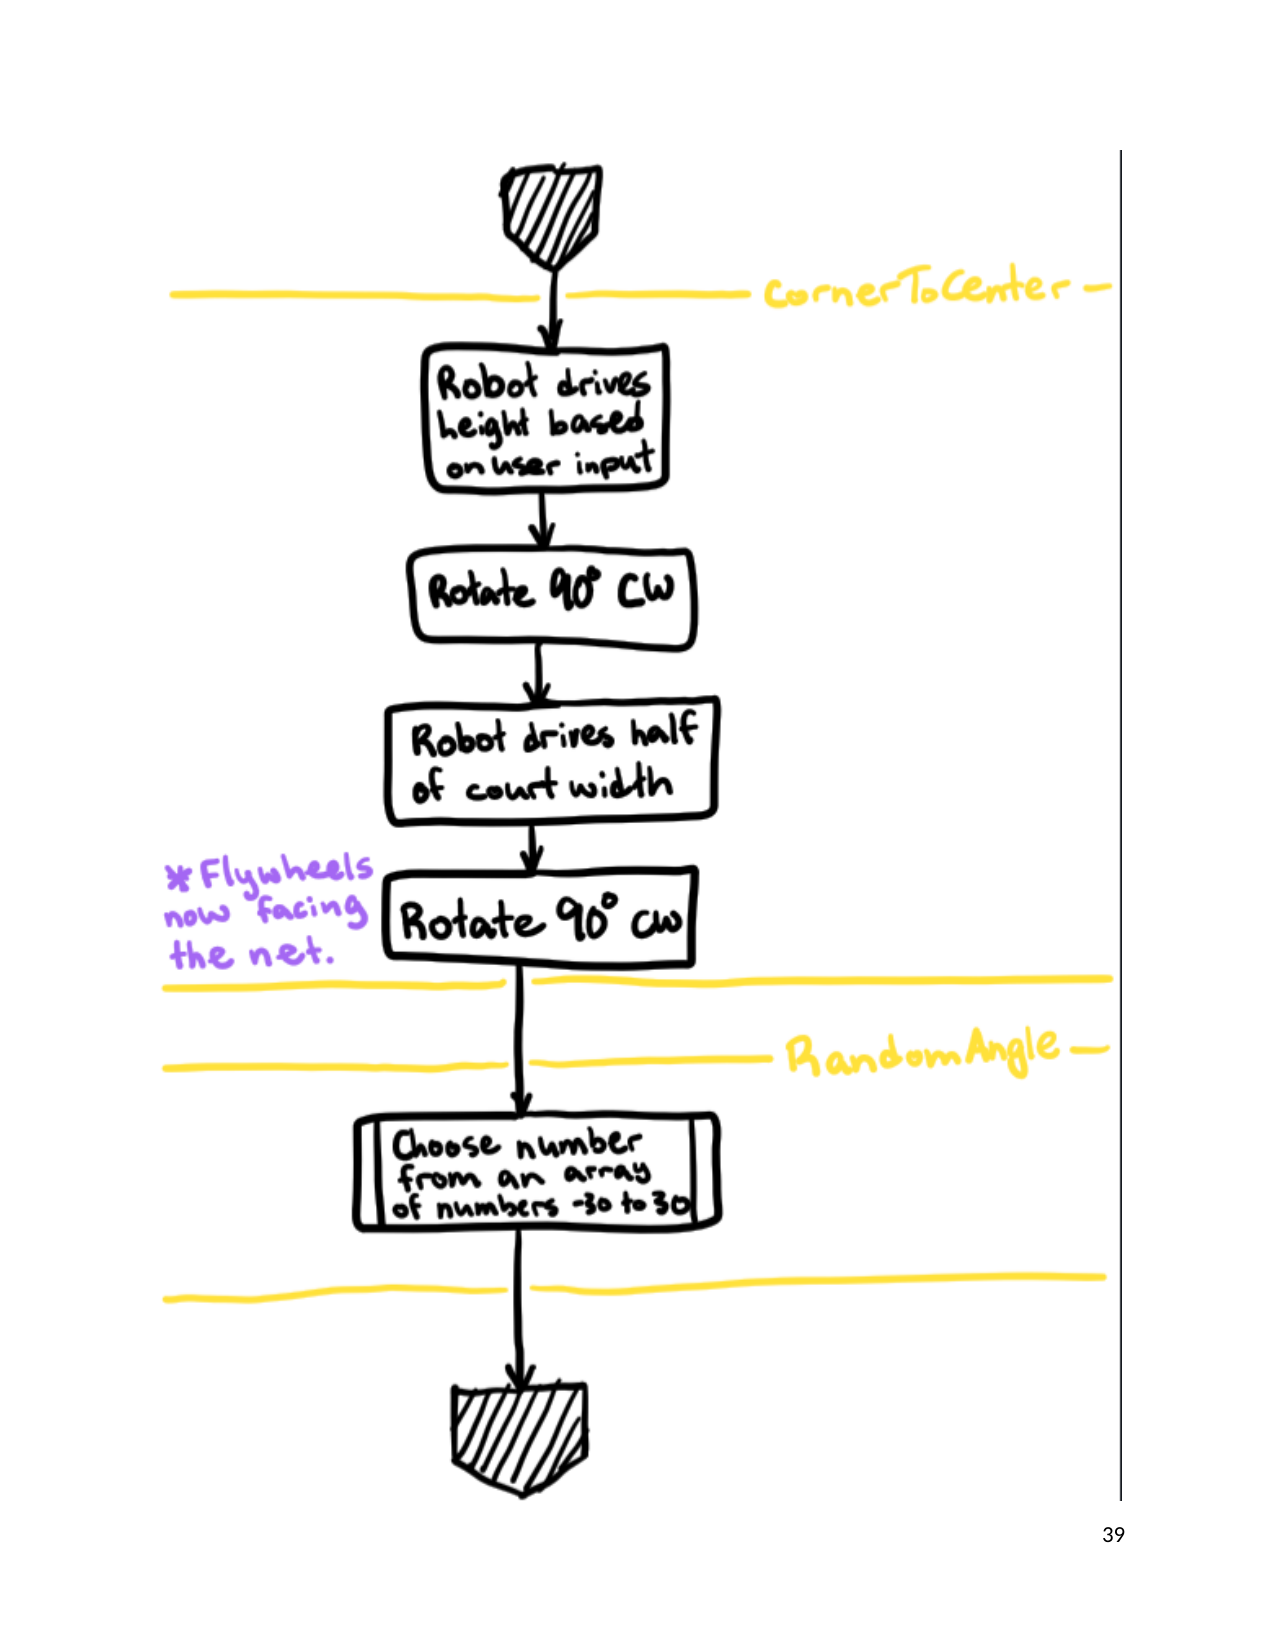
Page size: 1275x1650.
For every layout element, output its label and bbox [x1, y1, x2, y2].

picture [150, 150, 1122, 1501]
